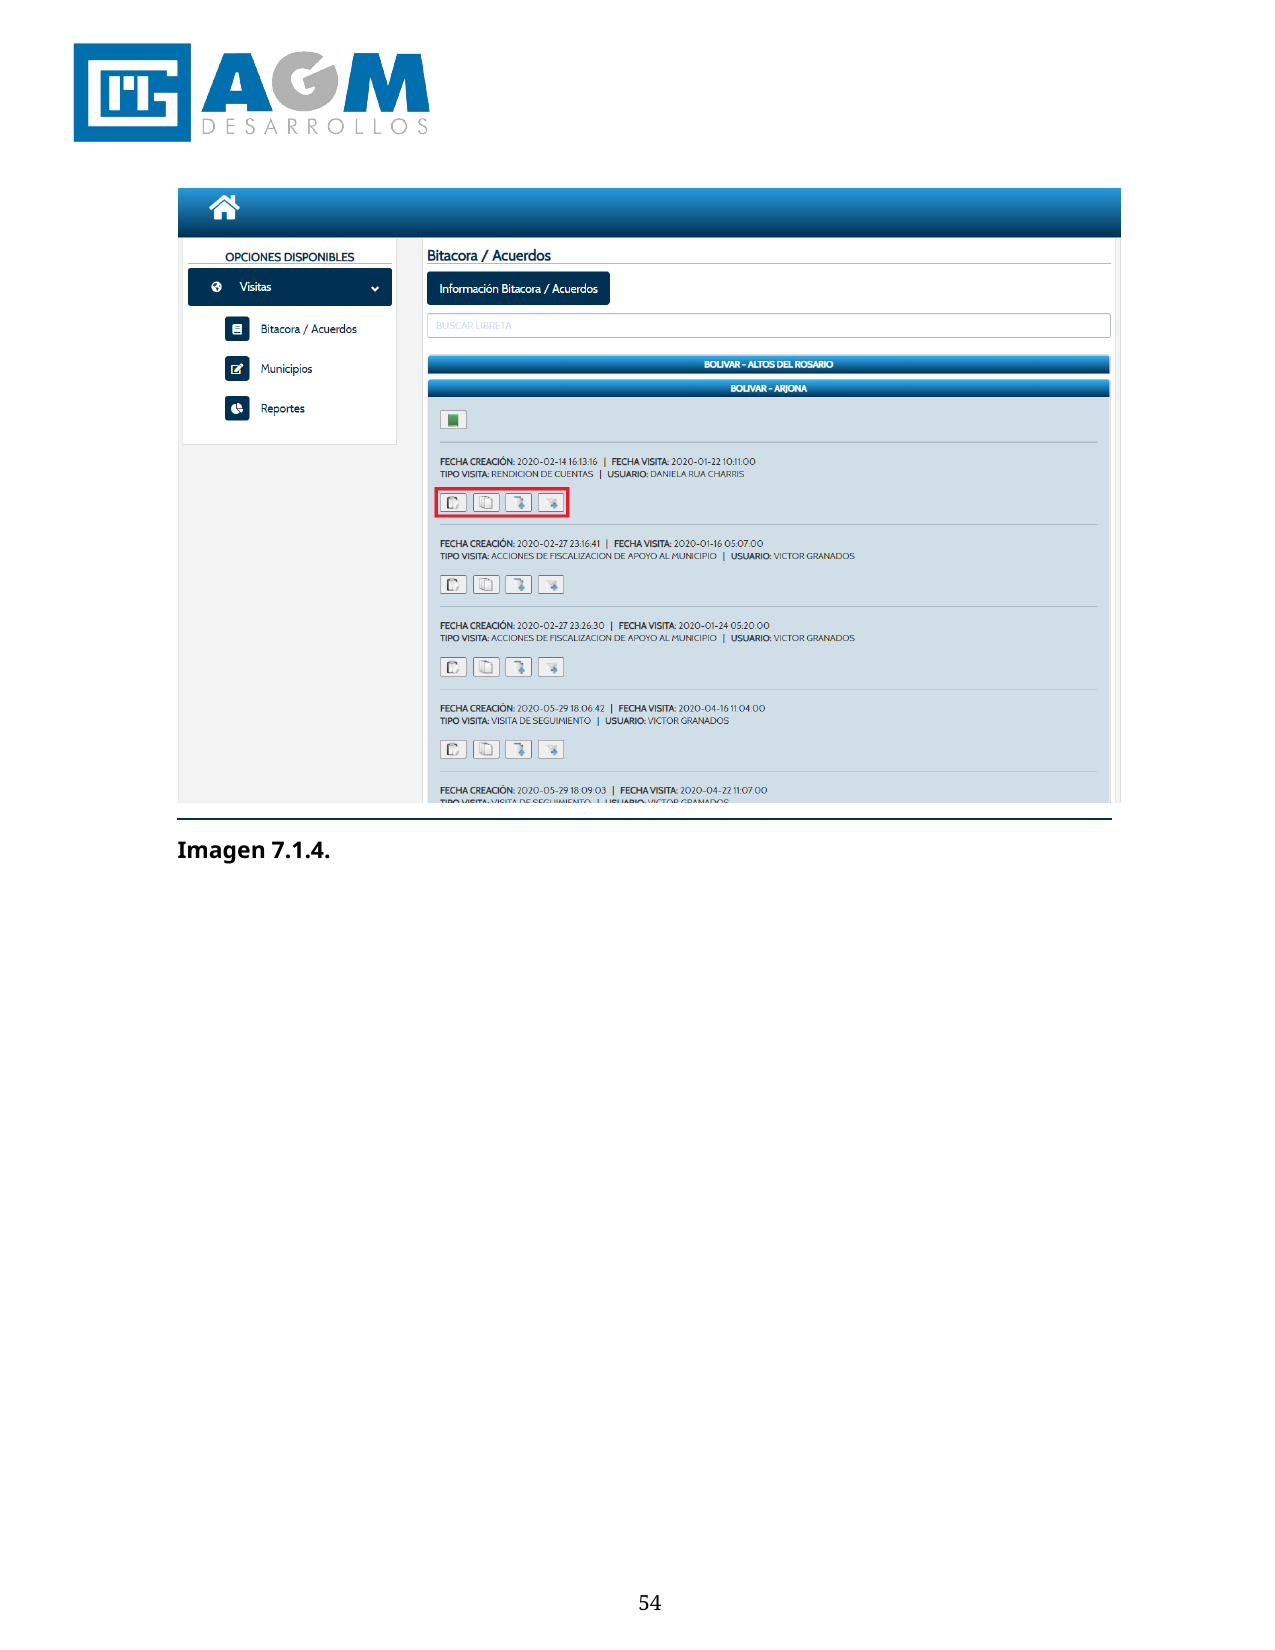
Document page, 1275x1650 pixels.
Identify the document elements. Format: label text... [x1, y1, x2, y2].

picture [73, 43, 430, 142]
text Imagen 7.1.4. [177, 834, 1117, 865]
picture [177, 188, 1123, 803]
